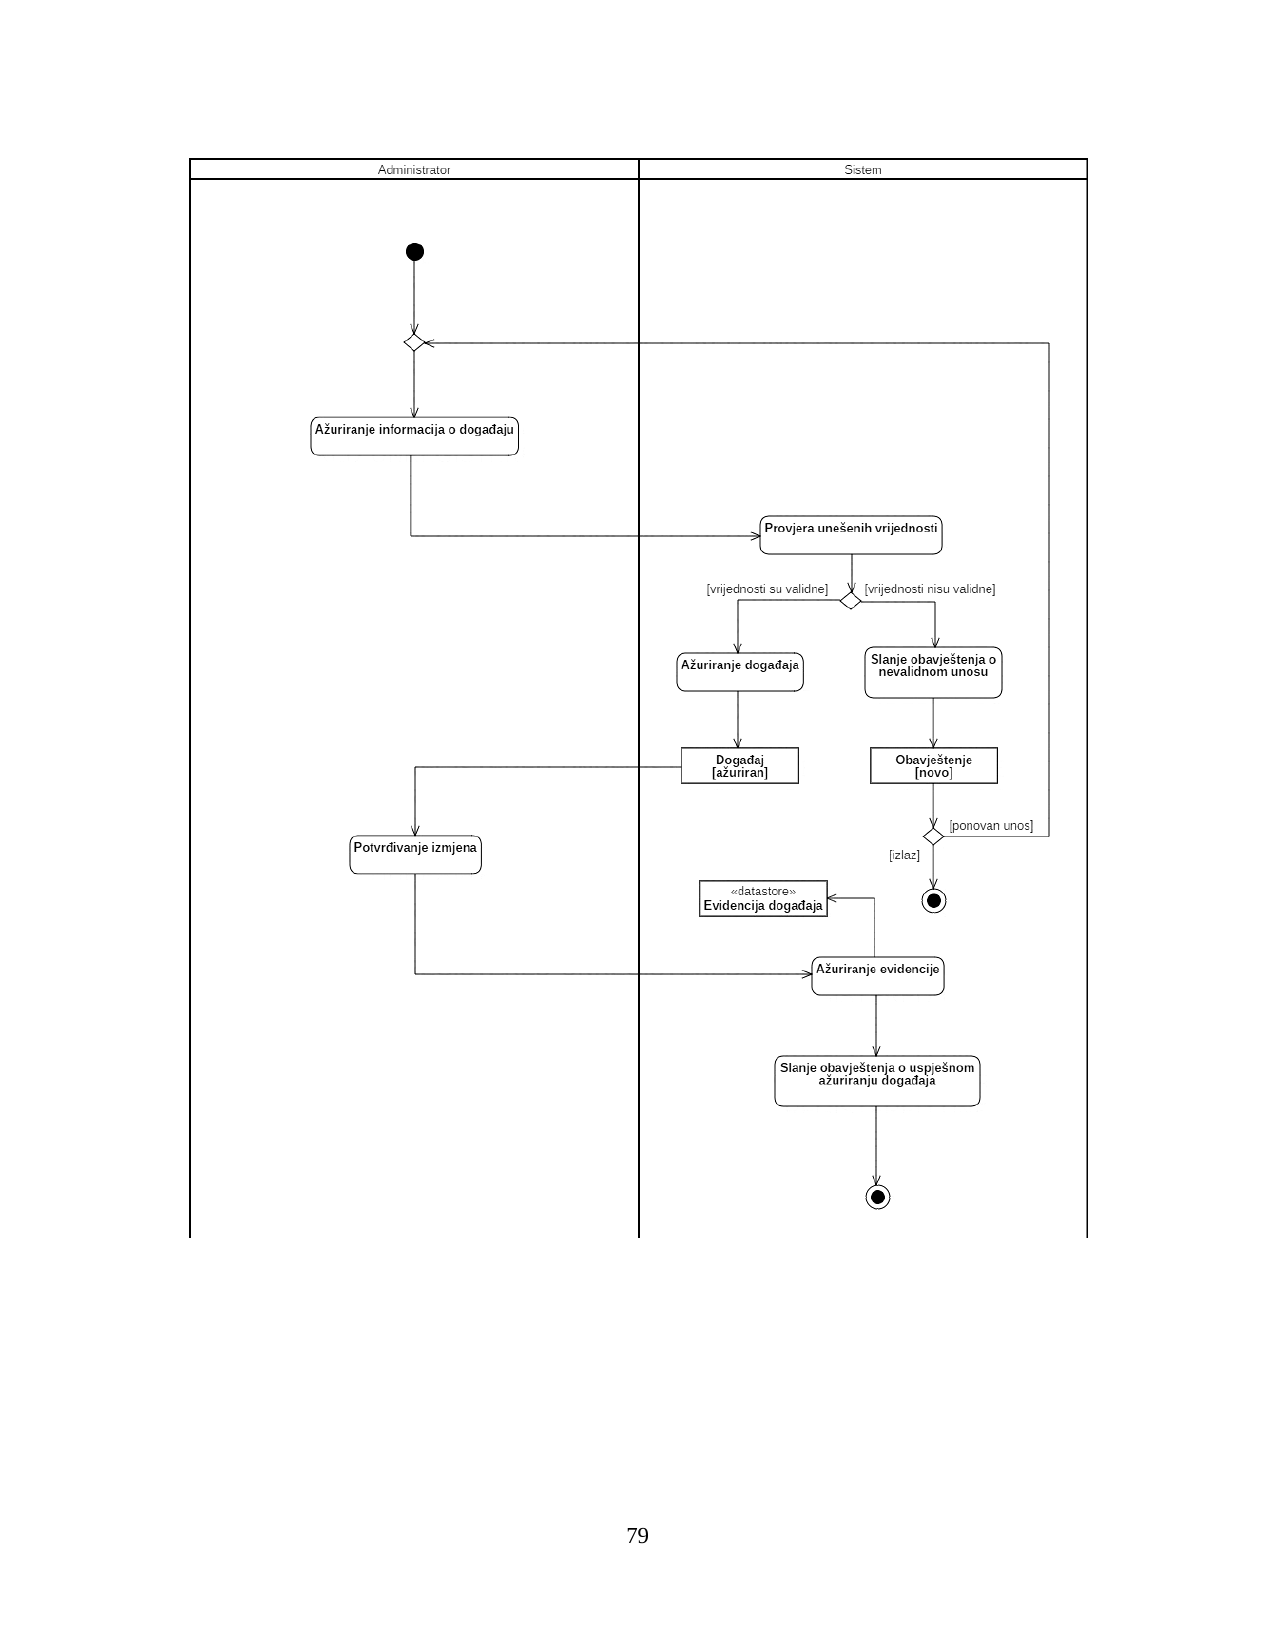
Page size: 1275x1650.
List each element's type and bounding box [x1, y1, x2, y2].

picture [180, 150, 1095, 1251]
